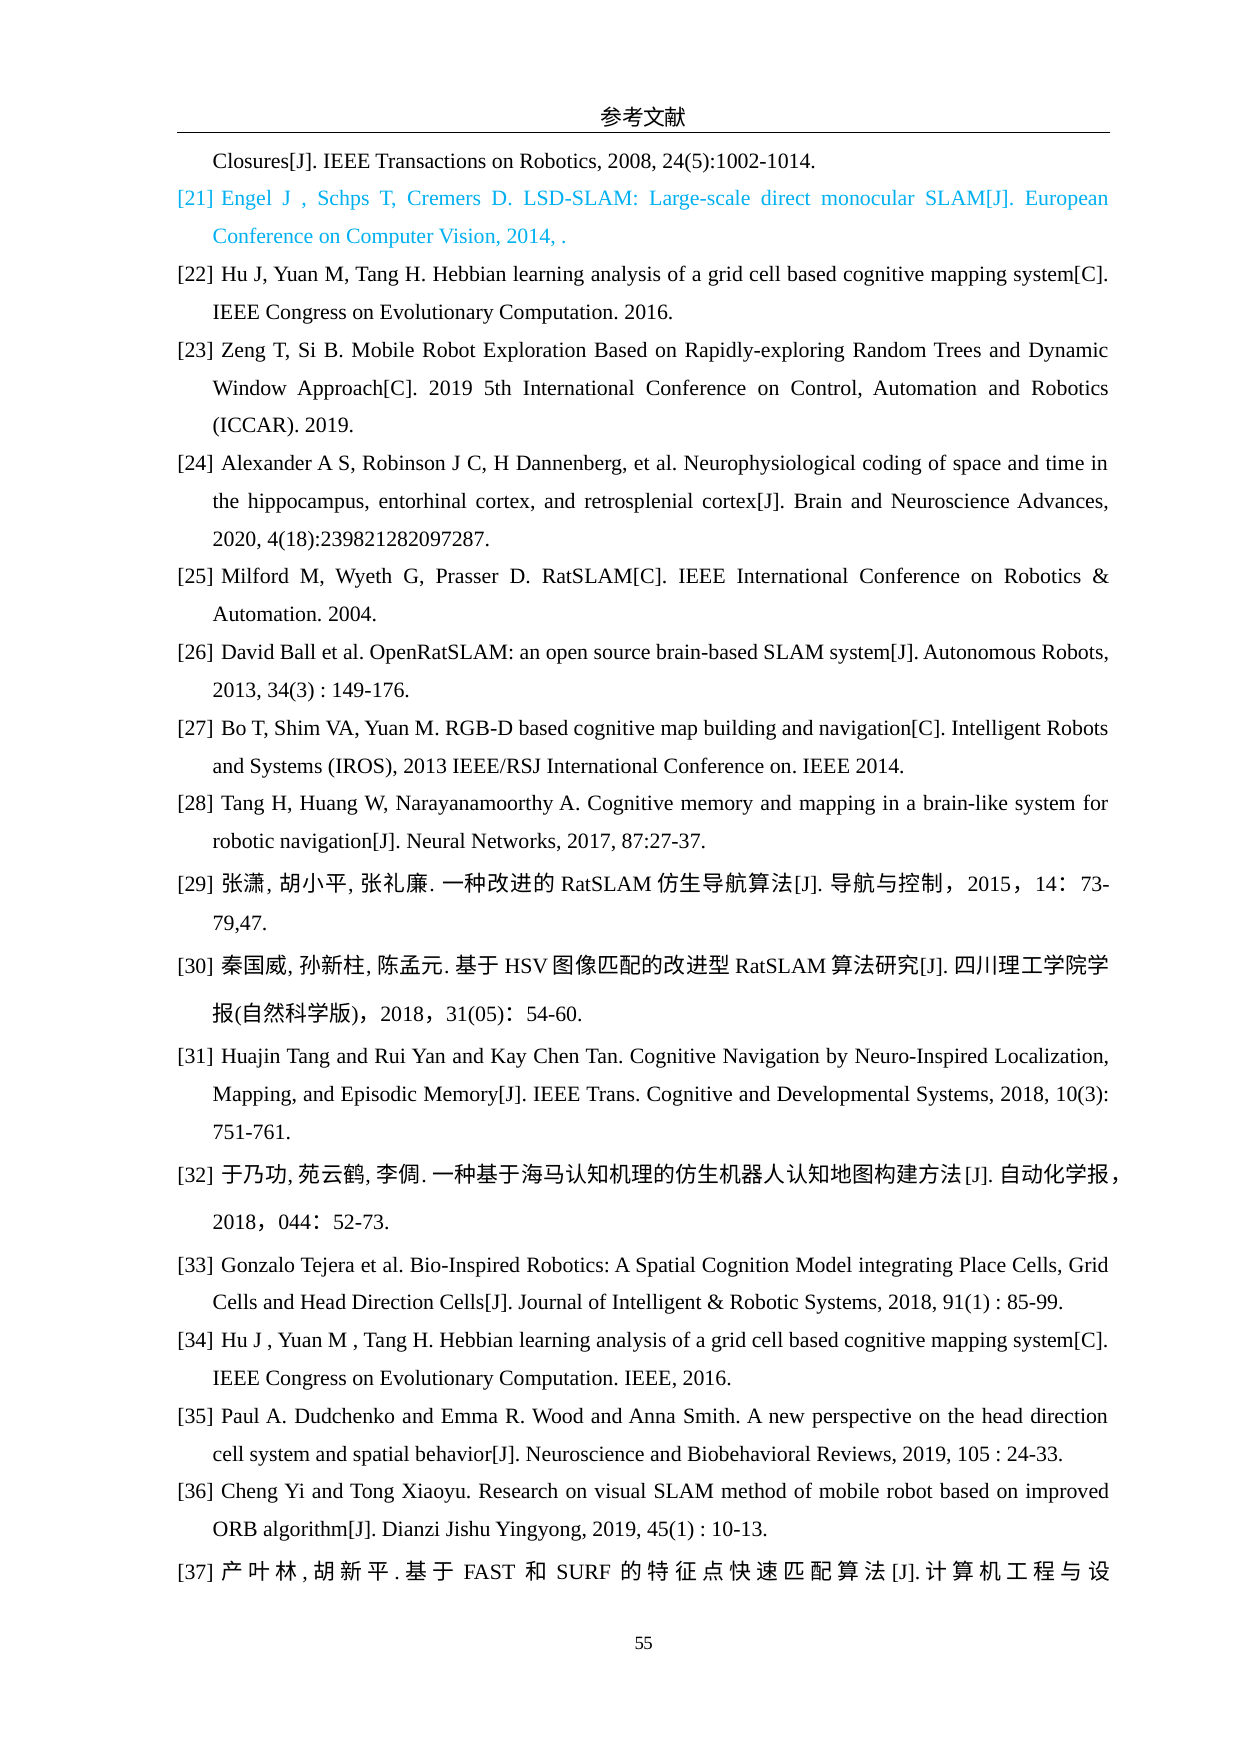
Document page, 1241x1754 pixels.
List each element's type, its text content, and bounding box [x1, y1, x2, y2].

list Engel J , Schps T, Cremers D. LSD-SLAM: Large-scale direct monocular SLAM[J]. European Conference on Computer Vision, 2014, . [177, 185, 1110, 248]
list Paul A. Dudchenko and Emma R. Wood and Anna Smith. A new perspective on the head direction cell system and spatial behavior[J]. Neuroscience and Biobehavioral Reviews, 2019, 105 : 24-33. [177, 1403, 1110, 1466]
list Hu J, Yuan M, Tang H. Hebbian learning analysis of a grid cell based cognitive mapping system[C]. IEEE Congress on Evolutionary Computation. 2016. [177, 261, 1110, 324]
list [177, 148, 1110, 173]
picture [1002, 192, 1007, 208]
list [177, 1554, 1110, 1586]
list David Ball et al. OpenRatSLAM: an open source brain-based SLAM system[J]. Autonomous Robots, 2013, 34(3) : 149-176. [177, 639, 1110, 702]
list Gonzalo Tejera et al. Bio-Inspired Robotics: A Spatial Cognition Model integrating Place Cells, Grid Cells and Head Direction Cells[J]. Journal of Intelligent & Robotic Systems, 2018, 91(1) : 85-99. [177, 1252, 1110, 1314]
list Milford M, Wyeth G, Prasser D. RatSLAM[C]. IEEE International Conference on Robotics & Automation. 2004. [177, 563, 1110, 627]
list Zeng T, Si B. Mobile Robot Exploration Based on Rapidly-exploring Random Trees and Dynamic Window Approach[C]. 2019 5th International Conference on Control, Automation and Robotics (ICCAR). 2019. [177, 337, 1110, 437]
list Huajin Tang and Rui Yan and Kay Chen Tan. Cognitive Navigation by Neuro-Inspired Localization, Mapping, and Episodic Memory[J]. IEEE Trans. Cognitive and Developmental Systems, 2018, 10(3): 751-761. [177, 1043, 1110, 1144]
list Cheng Yi and Tong Xiaoyu. Research on visual SLAM method of mobile robot based on improved ORB algorithm[J]. Dianzi Jishu Yingyong, 2019, 45(1) : 10-13. [177, 1478, 1110, 1541]
picture [207, 192, 212, 208]
list Tang H, Huang W, Narayanamoorthy A. Cognitive memory and mapping in a brain-like system for robotic navigation[J]. Neural Networks, 2017, 87:27-37. [177, 790, 1110, 853]
list 秦国威, 孙新柱, 陈孟元. 基于HSV图像匹配的改进型RatSLAM算法研究[J]. 四川理工学院学报(自然科学版)，2018，31(05)：54-60. [177, 948, 1110, 1027]
list Hu J , Yuan M , Tang H. Hebbian learning analysis of a grid cell based cognitive mapping system[C]. IEEE Congress on Evolutionary Computation. IEEE, 2016. [177, 1327, 1110, 1390]
list 于乃功, 苑云鹤, 李倜. 一种基于海马认知机理的仿生机器人认知地图构建方法[J]. 自动化学报，2018，044：52-73. [177, 1157, 1110, 1236]
list Bo T, Shim VA, Yuan M. RGB-D based cognitive map building and navigation[C]. Intelligent Robots and Systems (IROS), 2013 IEEE/RSJ International Conference on. IEEE 2014. [177, 715, 1110, 778]
list Alexander A S, Robinson J C, H Dannenberg, et al. Neurophysiological coding of space and time in the hippocampus, entorhinal cortex, and retrosplenial cortex[J]. Brain and Neuroscience Advances, 2020, 4(18):239821282097287. [177, 450, 1110, 551]
list 张潇, 胡小平, 张礼廉. 一种改进的RatSLAM仿生导航算法[J]. 导航与控制，2015，14：73-79,47. [177, 866, 1110, 936]
